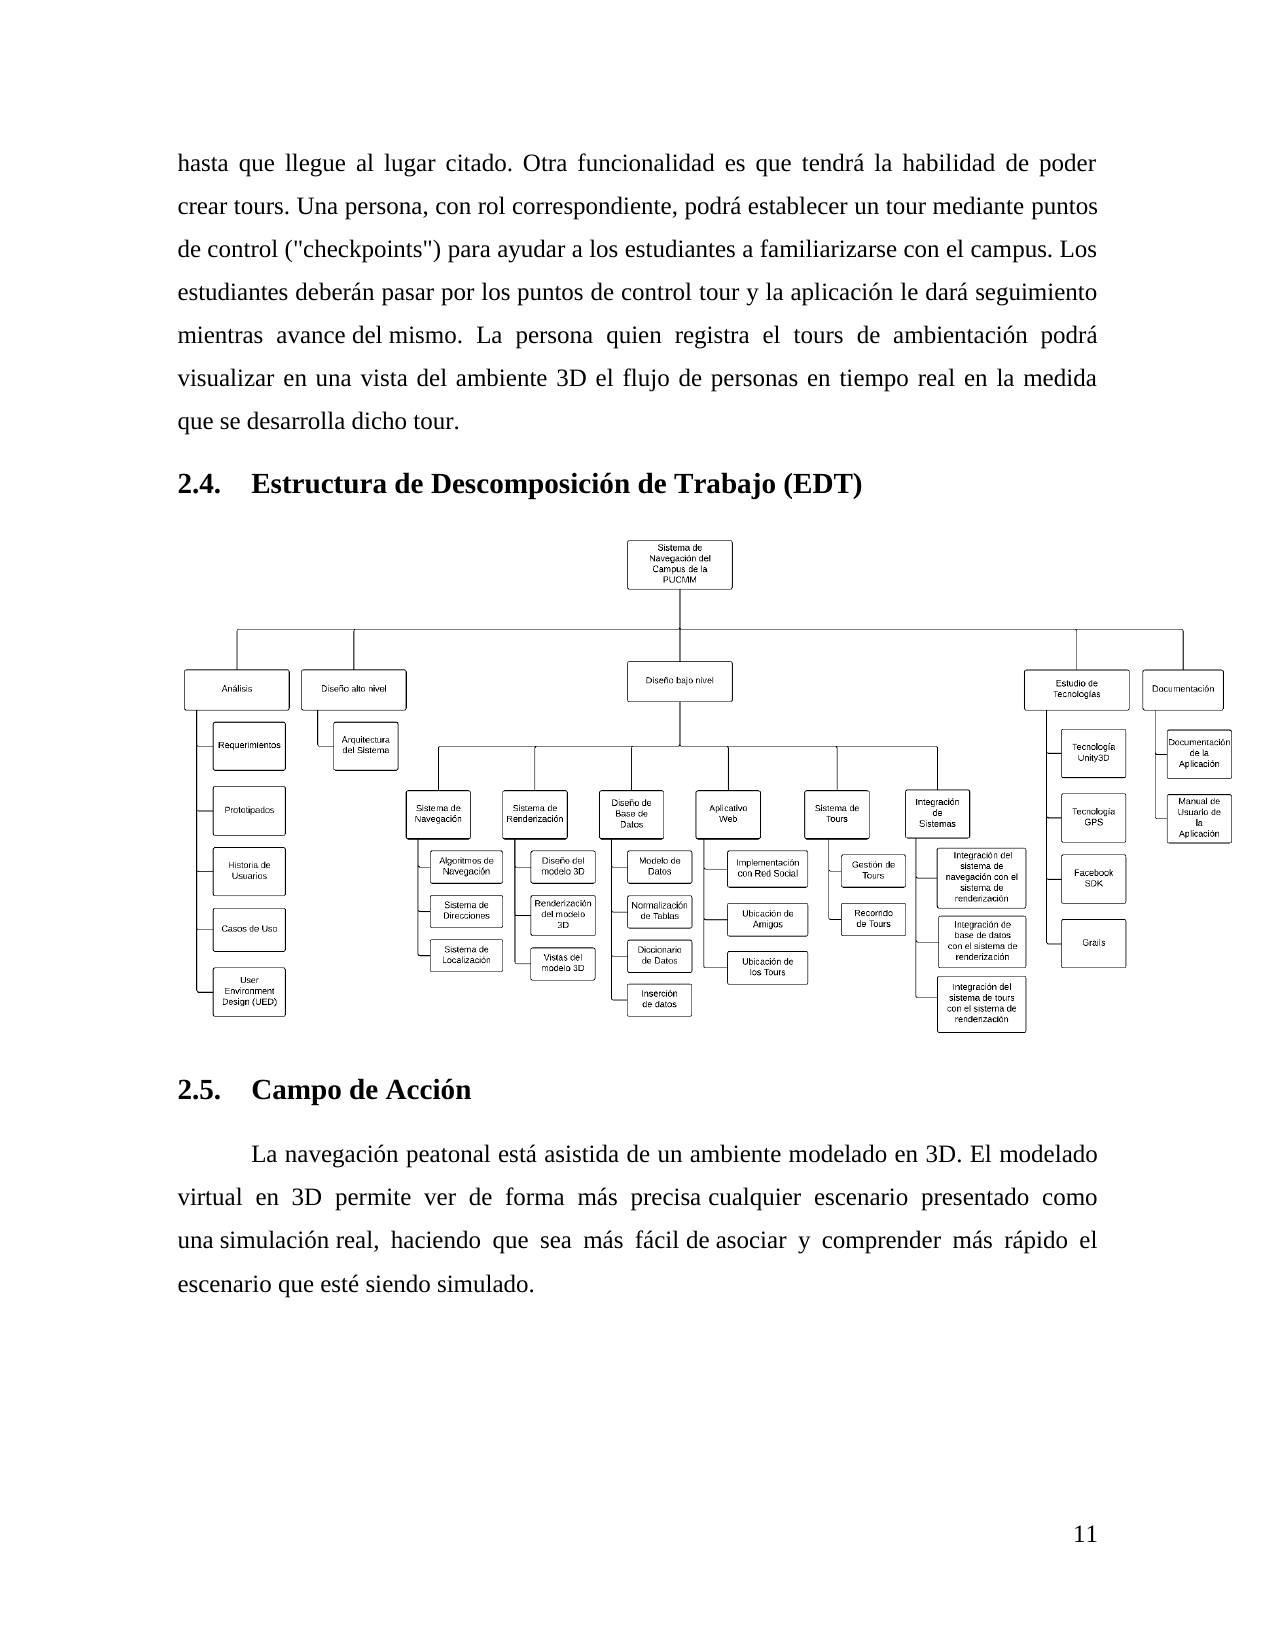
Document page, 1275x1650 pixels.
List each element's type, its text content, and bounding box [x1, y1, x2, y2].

subtitle Estructura de Descomposición de Trabajo (EDT) [177, 466, 1098, 500]
picture [177, 533, 1244, 1042]
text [177, 148, 1098, 435]
text La navegación peatonal está asistida de un ambiente modelado en 3D. El modelado virtual en 3D permite ver de forma más precisa cualquier escenario presentado como una simulación real, haciendo que sea más fácil de asociar y comprender más rápido el escenario que esté siendo simulado. [177, 1139, 1098, 1297]
subtitle Campo de Acción [177, 1072, 1098, 1106]
